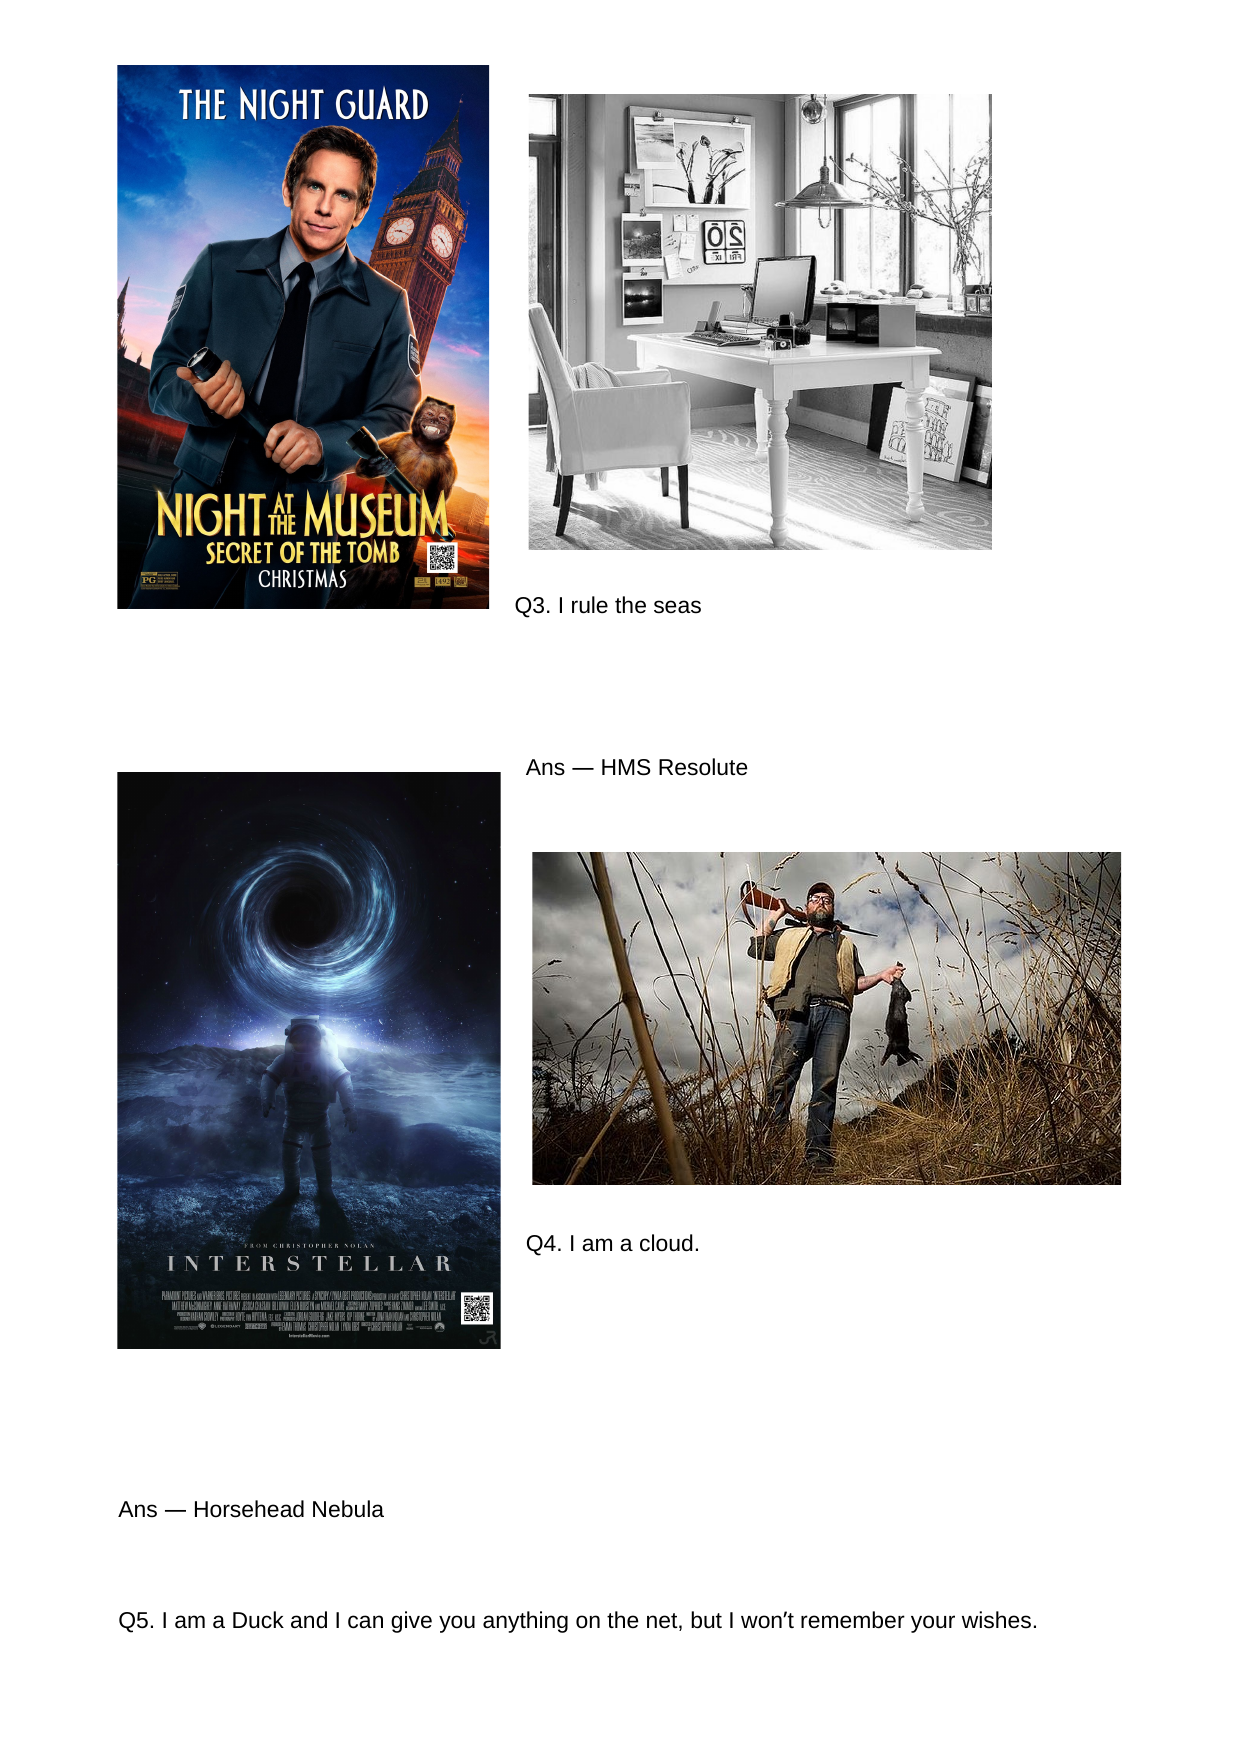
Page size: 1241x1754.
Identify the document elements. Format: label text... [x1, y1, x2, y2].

picture [528, 94, 992, 550]
text Ans — HMS Resolute [118, 751, 1122, 782]
text Q5. I am a Duck and I can give you anything on the net, but I won’t remember your wishes. [118, 1604, 1122, 1635]
picture [531, 852, 1122, 1185]
text Ans — Horsehead Nebula [118, 1493, 1122, 1525]
picture [117, 772, 501, 1349]
picture [117, 65, 490, 609]
